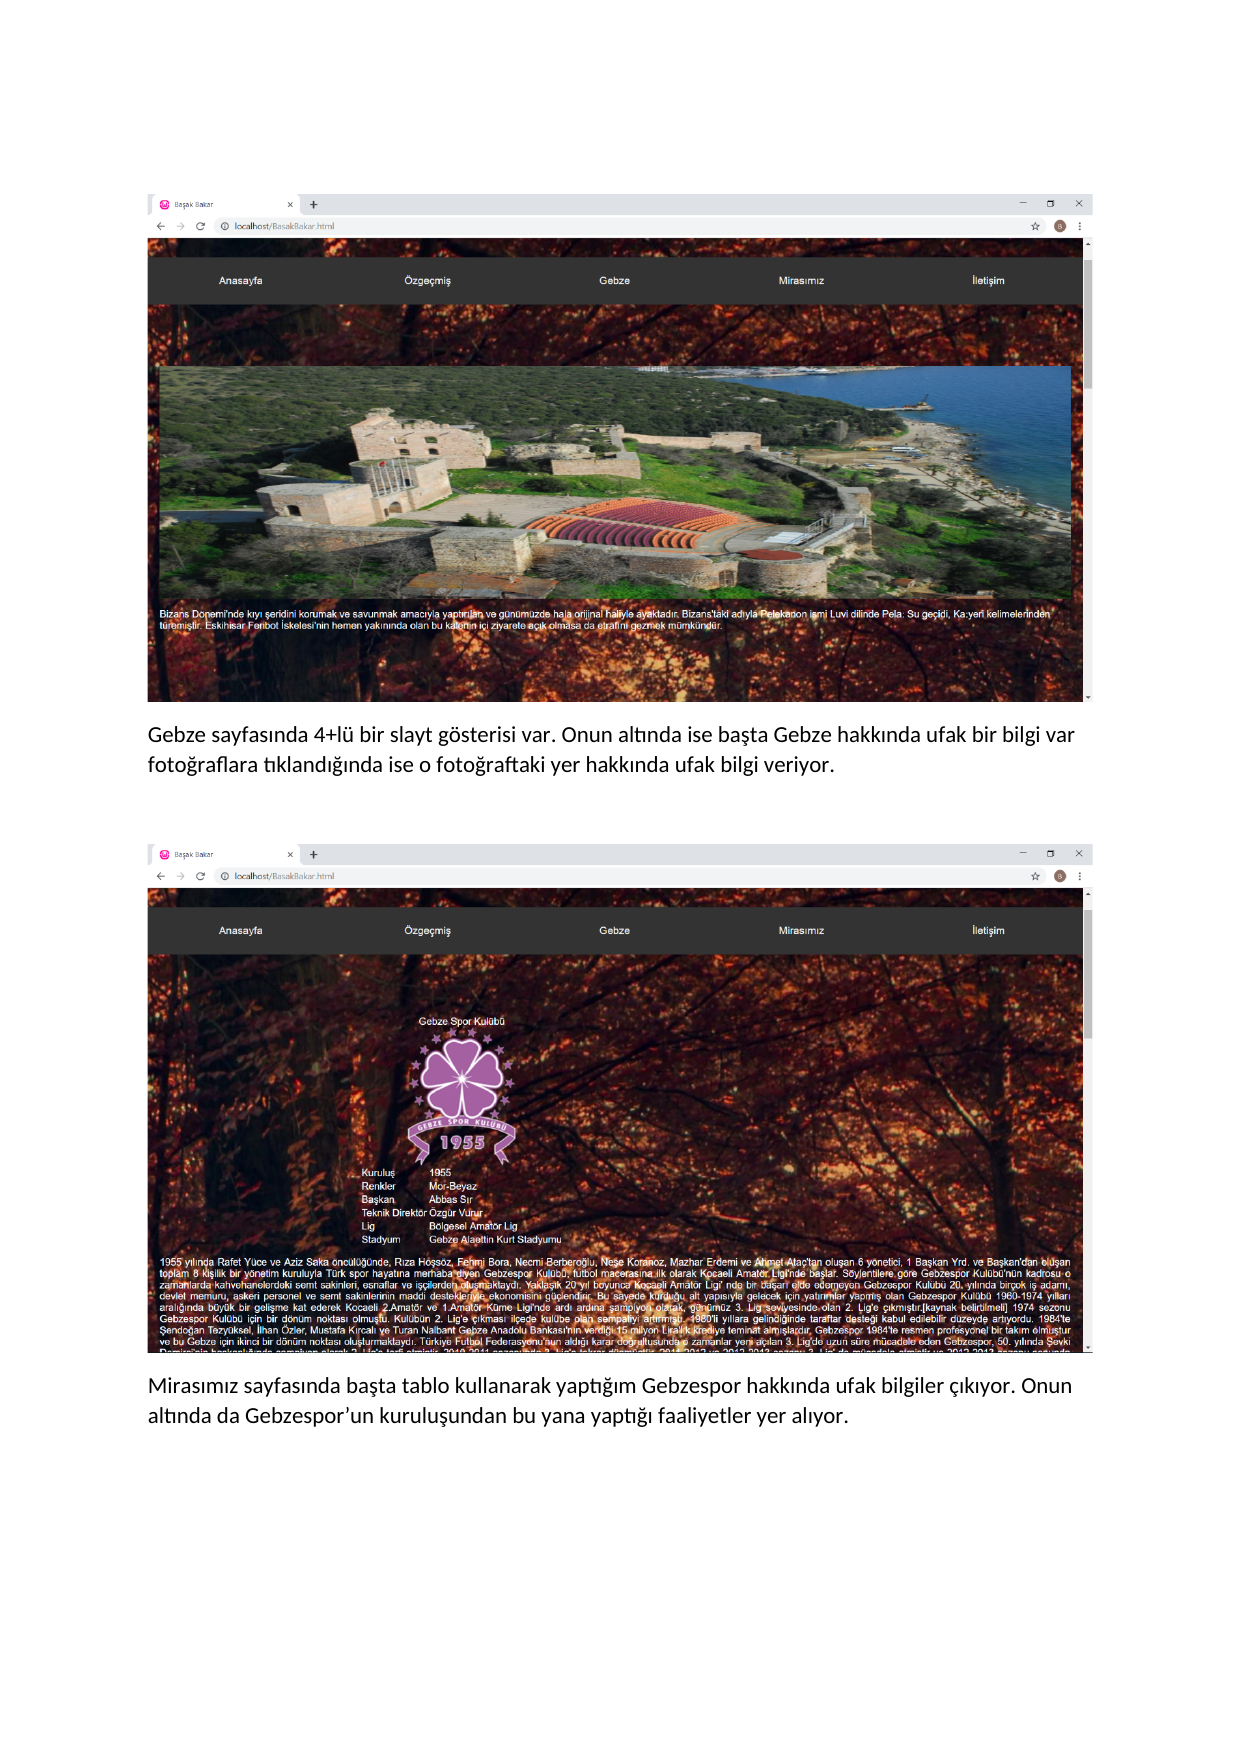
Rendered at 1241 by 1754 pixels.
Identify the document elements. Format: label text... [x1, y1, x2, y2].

text Gebze sayfasında 4+lü bir slayt gösterisi var. Onun altında ise başta Gebze hakkında ufak bir bilgi var fotoğraflara tıklandığında ise o fotoğraftaki yer hakkında ufak bilgi veriyor. [148, 720, 1093, 778]
picture [147, 844, 1093, 1353]
picture [147, 194, 1093, 702]
text Mirasımız sayfasında başta tablo kullanarak yaptığım Gebzespor hakkında ufak bilgiler çıkıyor. Onun altında da Gebzespor’un kuruluşundan bu yana yaptığı faaliyetler yer alıyor. [148, 1371, 1093, 1429]
